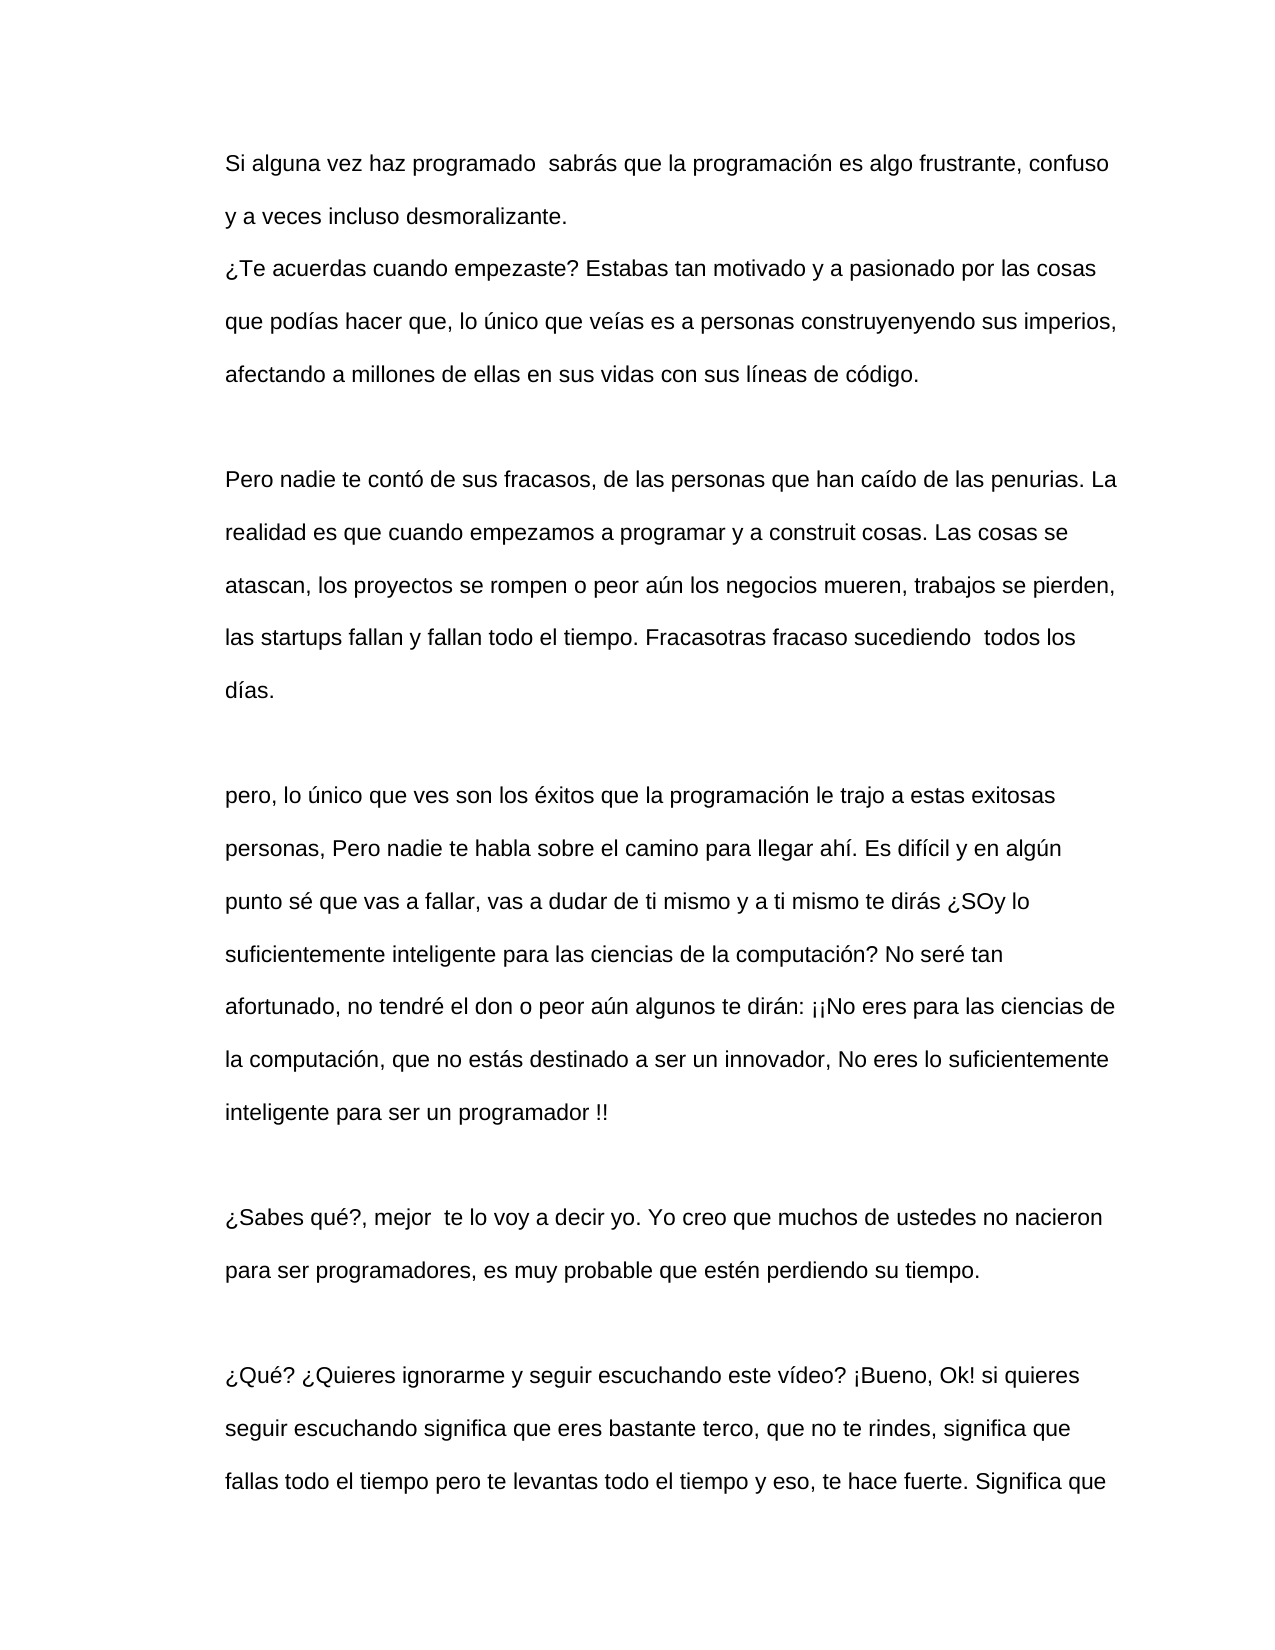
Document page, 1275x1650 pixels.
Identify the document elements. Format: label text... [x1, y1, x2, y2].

text ¿Sabes qué?, mejor te lo voy a decir yo. Yo creo que muchos de ustedes no nacieron para ser programadores, es muy probable que estén perdiendo su tiempo. [225, 1204, 1125, 1283]
text ¿Te acuerdas cuando empezaste? Estabas tan motivado y a pasionado por las cosas que podías hacer que, lo único que veías es a personas construyenyendo sus imperios, afectando a millones de ellas en sus vidas con sus líneas de código. [225, 255, 1125, 387]
text Si alguna vez haz programado sabrás que la programación es algo frustrante, confuso y a veces incluso desmoralizante. [225, 150, 1125, 229]
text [225, 1362, 1125, 1494]
text Pero nadie te contó de sus fracasos, de las personas que han caído de las penurias. La realidad es que cuando empezamos a programar y a construit cosas. Las cosas se atascan, los proyectos se rompen o peor aún los negocios mueren, trabajos se pierden, las startups fallan y fallan todo el tiempo. Fracasotras fracaso sucediendo todos los días. [225, 466, 1125, 703]
text pero, lo único que ves son los éxitos que la programación le trajo a estas exitosas personas, Pero nadie te habla sobre el camino para llegar ahí. Es difícil y en algún punto sé que vas a fallar, vas a dudar de ti mismo y a ti mismo te dirás ¿SOy lo suficientemente inteligente para las ciencias de la computación? No seré tan afortunado, no tendré el don o peor aún algunos te dirán: ¡¡No eres para las ciencias de la computación, que no estás destinado a ser un innovador, No eres lo suficientemente inteligente para ser un programador !! [225, 782, 1125, 1125]
